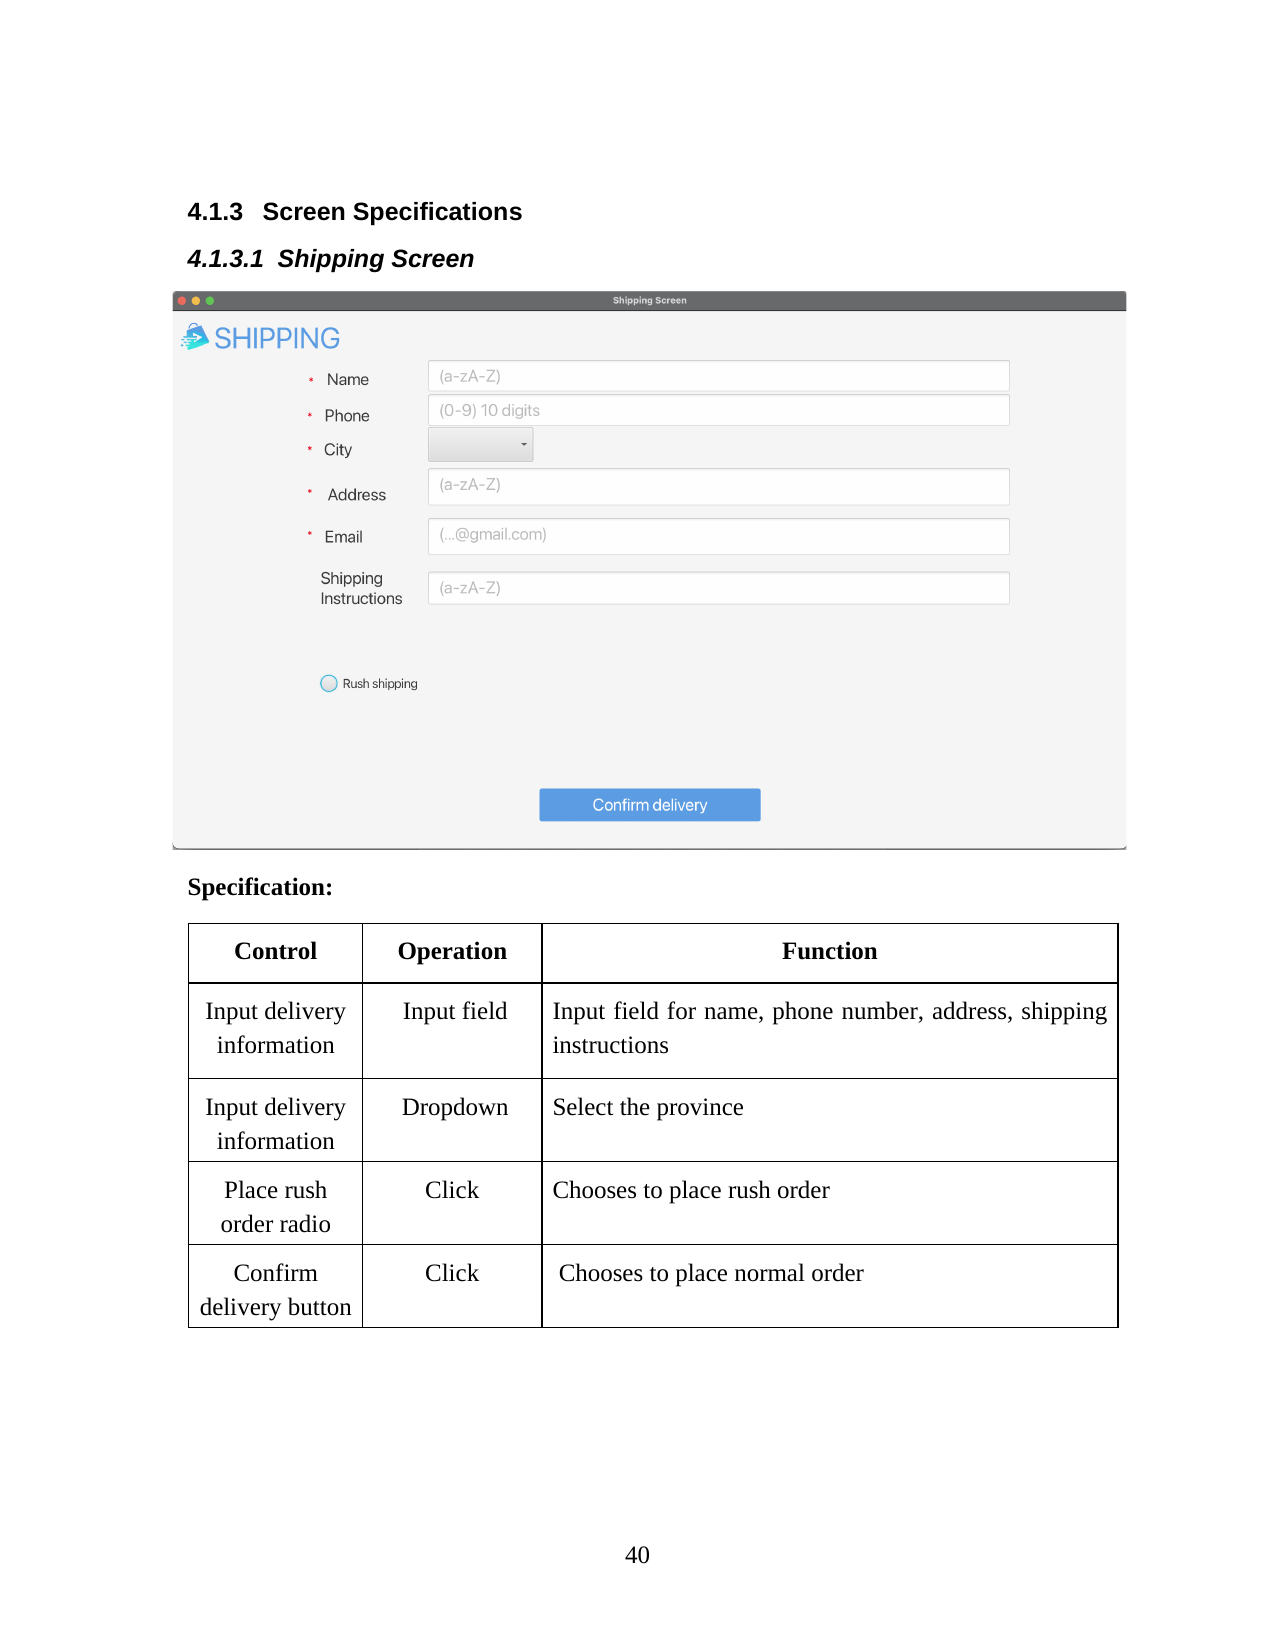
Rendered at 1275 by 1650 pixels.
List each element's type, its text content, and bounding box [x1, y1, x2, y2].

table_cell Input field for name, phone number, address, shipping instructions [543, 984, 1117, 1078]
table_cell Click [363, 1245, 541, 1327]
subtitle Screen Specifications [187, 197, 1087, 226]
table_cell Confirm delivery button [189, 1245, 362, 1327]
table_header Operation [363, 924, 541, 982]
table_header Function [543, 924, 1117, 982]
table_cell Chooses to place normal order [543, 1245, 1117, 1327]
table_cell Dropdown [363, 1079, 541, 1161]
table_cell Place rush order radio [189, 1162, 362, 1244]
table_cell Input delivery information [189, 984, 362, 1078]
subtitle Shipping Screen [187, 244, 1087, 273]
table_cell Input field [363, 984, 541, 1078]
picture [172, 291, 1127, 850]
table_cell Input delivery information [189, 1079, 362, 1161]
table_header Control [189, 924, 362, 982]
text Specification: [187, 872, 1087, 900]
table_cell Click [363, 1162, 541, 1244]
table_cell Chooses to place rush order [543, 1162, 1117, 1244]
table_cell Select the province [543, 1079, 1117, 1161]
